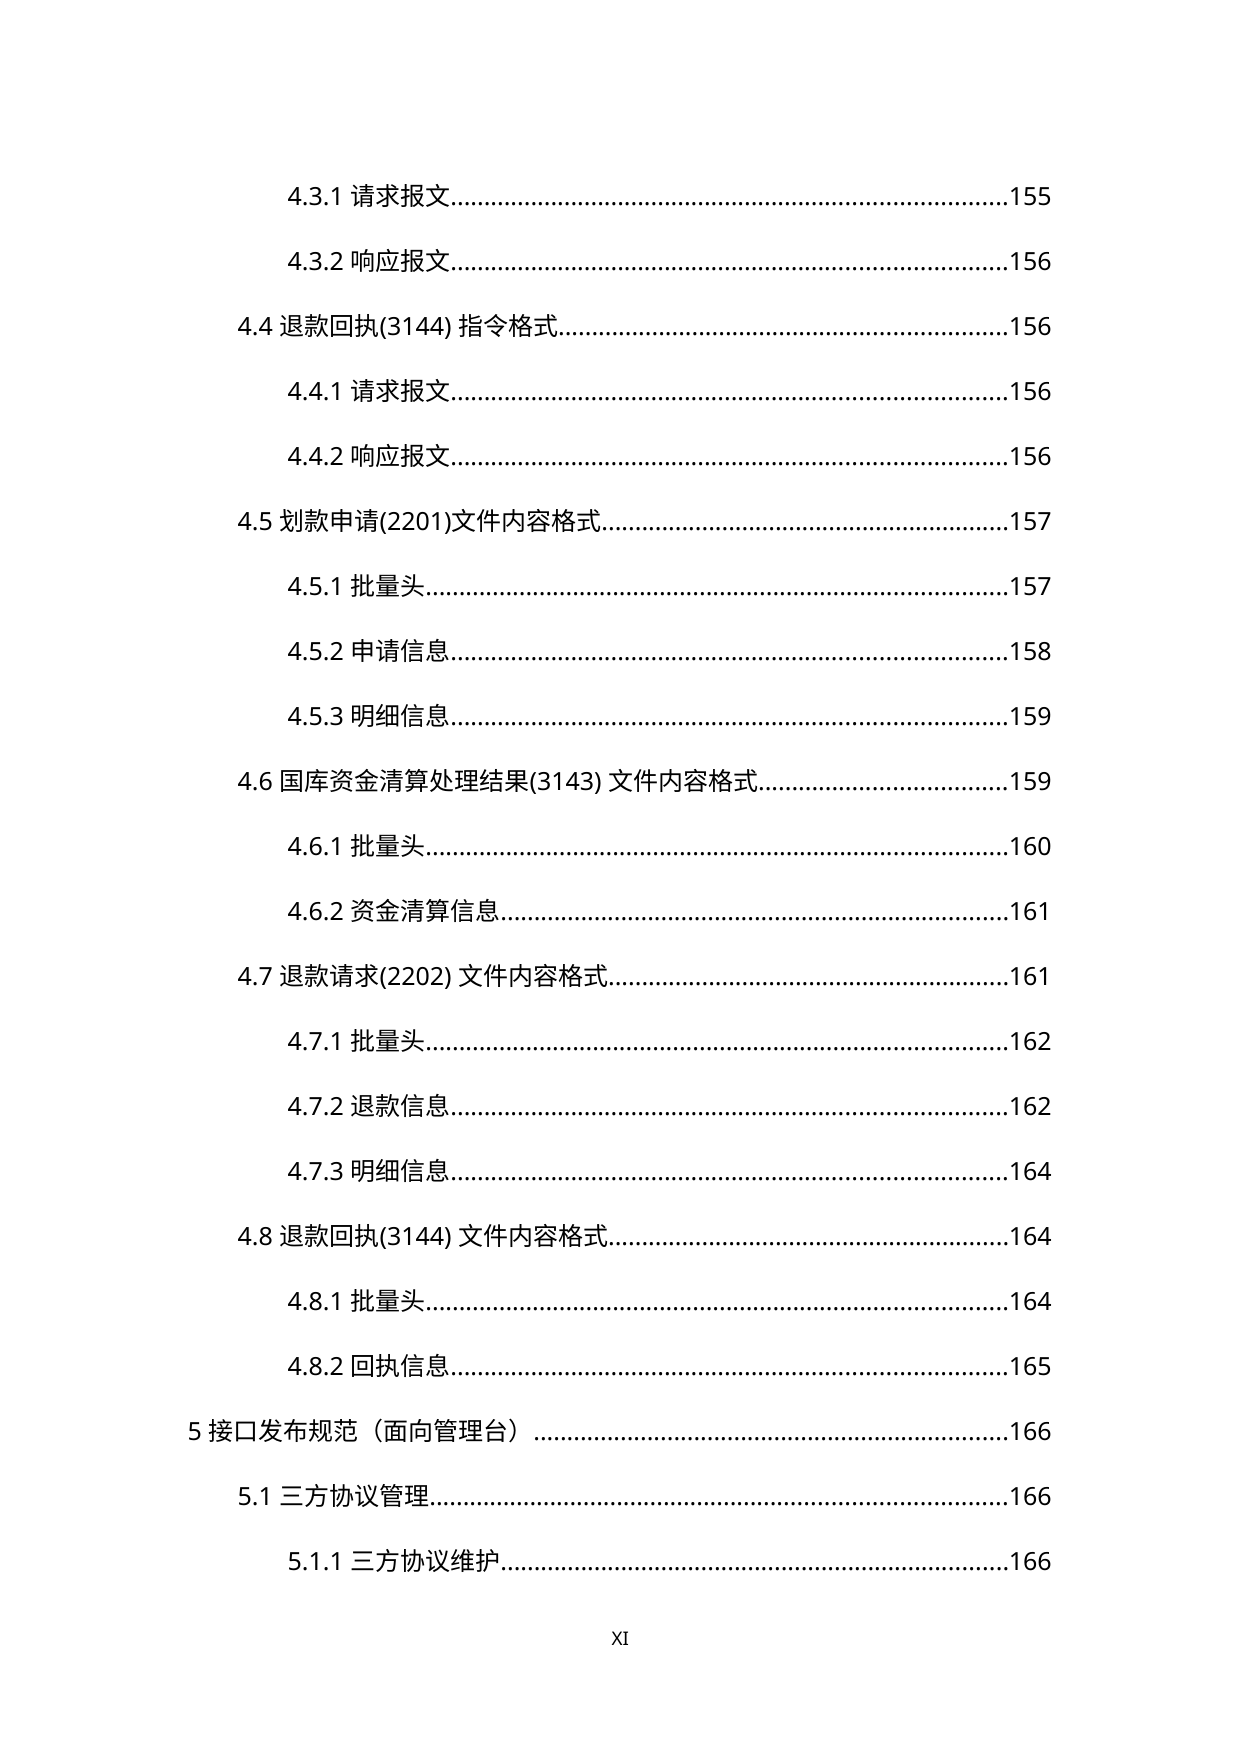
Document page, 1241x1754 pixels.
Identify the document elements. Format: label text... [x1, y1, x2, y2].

text 4.4.2 响应报文 156 [287, 422, 1053, 487]
text 4.7.3 明细信息 164 [287, 1137, 1053, 1202]
text 4.6.2 资金清算信息 161 [287, 877, 1053, 942]
text 4.7 退款请求(2202) 文件内容格式 161 [237, 942, 1053, 1007]
text 4.5 划款申请(2201)文件内容格式 157 [237, 487, 1053, 552]
text 4.7.2 退款信息 162 [287, 1072, 1053, 1137]
text 4.5.2 申请信息 158 [287, 617, 1053, 682]
text 5.1 三方协议管理 166 [237, 1462, 1053, 1527]
text 4.4 退款回执(3144) 指令格式 156 [237, 292, 1053, 357]
text 4.6 国库资金清算处理结果(3143) 文件内容格式 159 [237, 747, 1053, 812]
text 4.8.1 批量头 164 [287, 1267, 1053, 1332]
text 4.8 退款回执(3144) 文件内容格式 164 [237, 1202, 1053, 1267]
text 4.3.1 请求报文 155 [287, 162, 1053, 227]
text 4.7.1 批量头 162 [287, 1007, 1053, 1072]
text 4.5.3 明细信息 159 [287, 682, 1053, 747]
text 4.6.1 批量头 160 [287, 812, 1053, 877]
text 4.5.1 批量头 157 [287, 552, 1053, 617]
text 4.4.1 请求报文 156 [287, 357, 1053, 422]
text 5 接口发布规范（面向管理台） 166 [187, 1397, 1053, 1462]
text 4.3.2 响应报文 156 [287, 227, 1053, 292]
text 5.1.1 三方协议维护 166 [287, 1527, 1053, 1592]
text 4.8.2 回执信息 165 [287, 1332, 1053, 1397]
